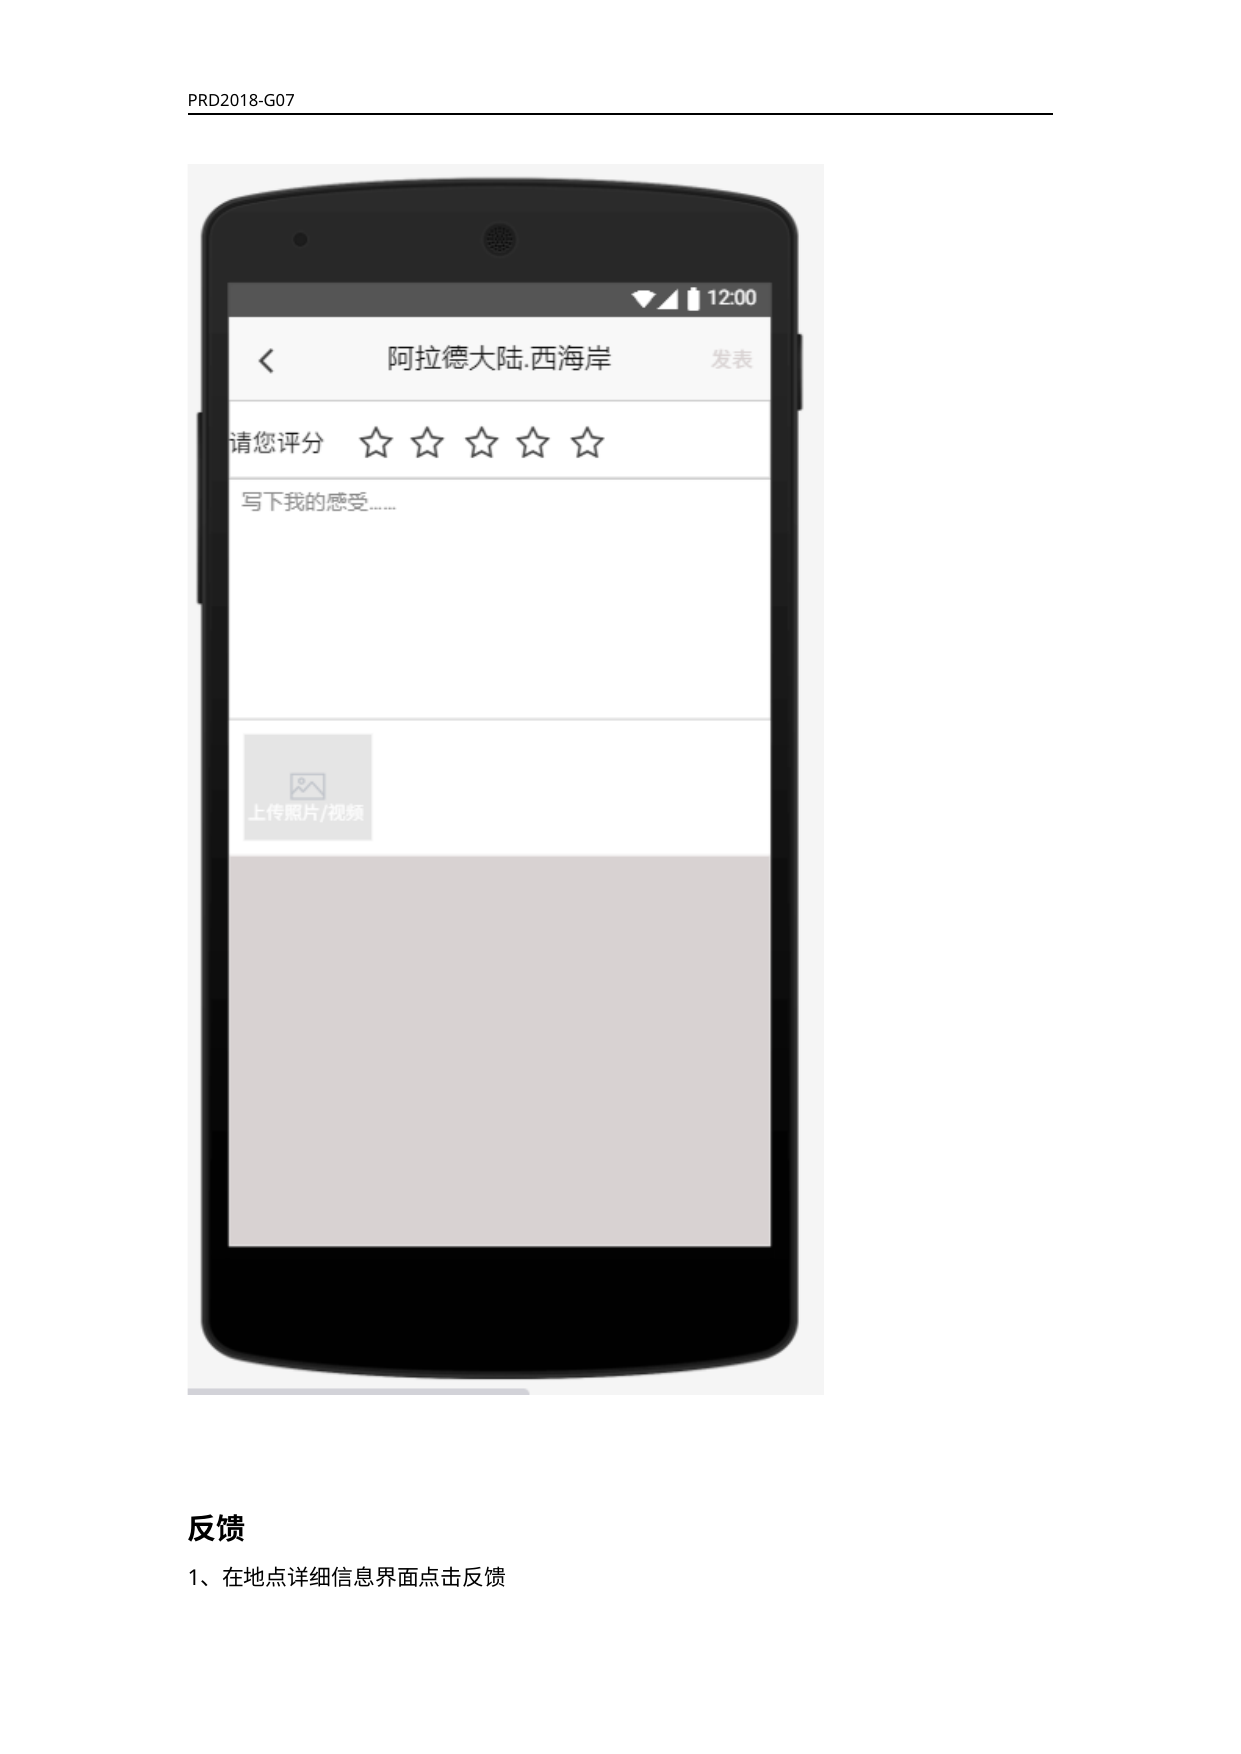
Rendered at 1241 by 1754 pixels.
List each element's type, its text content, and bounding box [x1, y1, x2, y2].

picture [187, 164, 824, 1395]
text 1、在地点详细信息界面点击反馈 [187, 1559, 1053, 1592]
